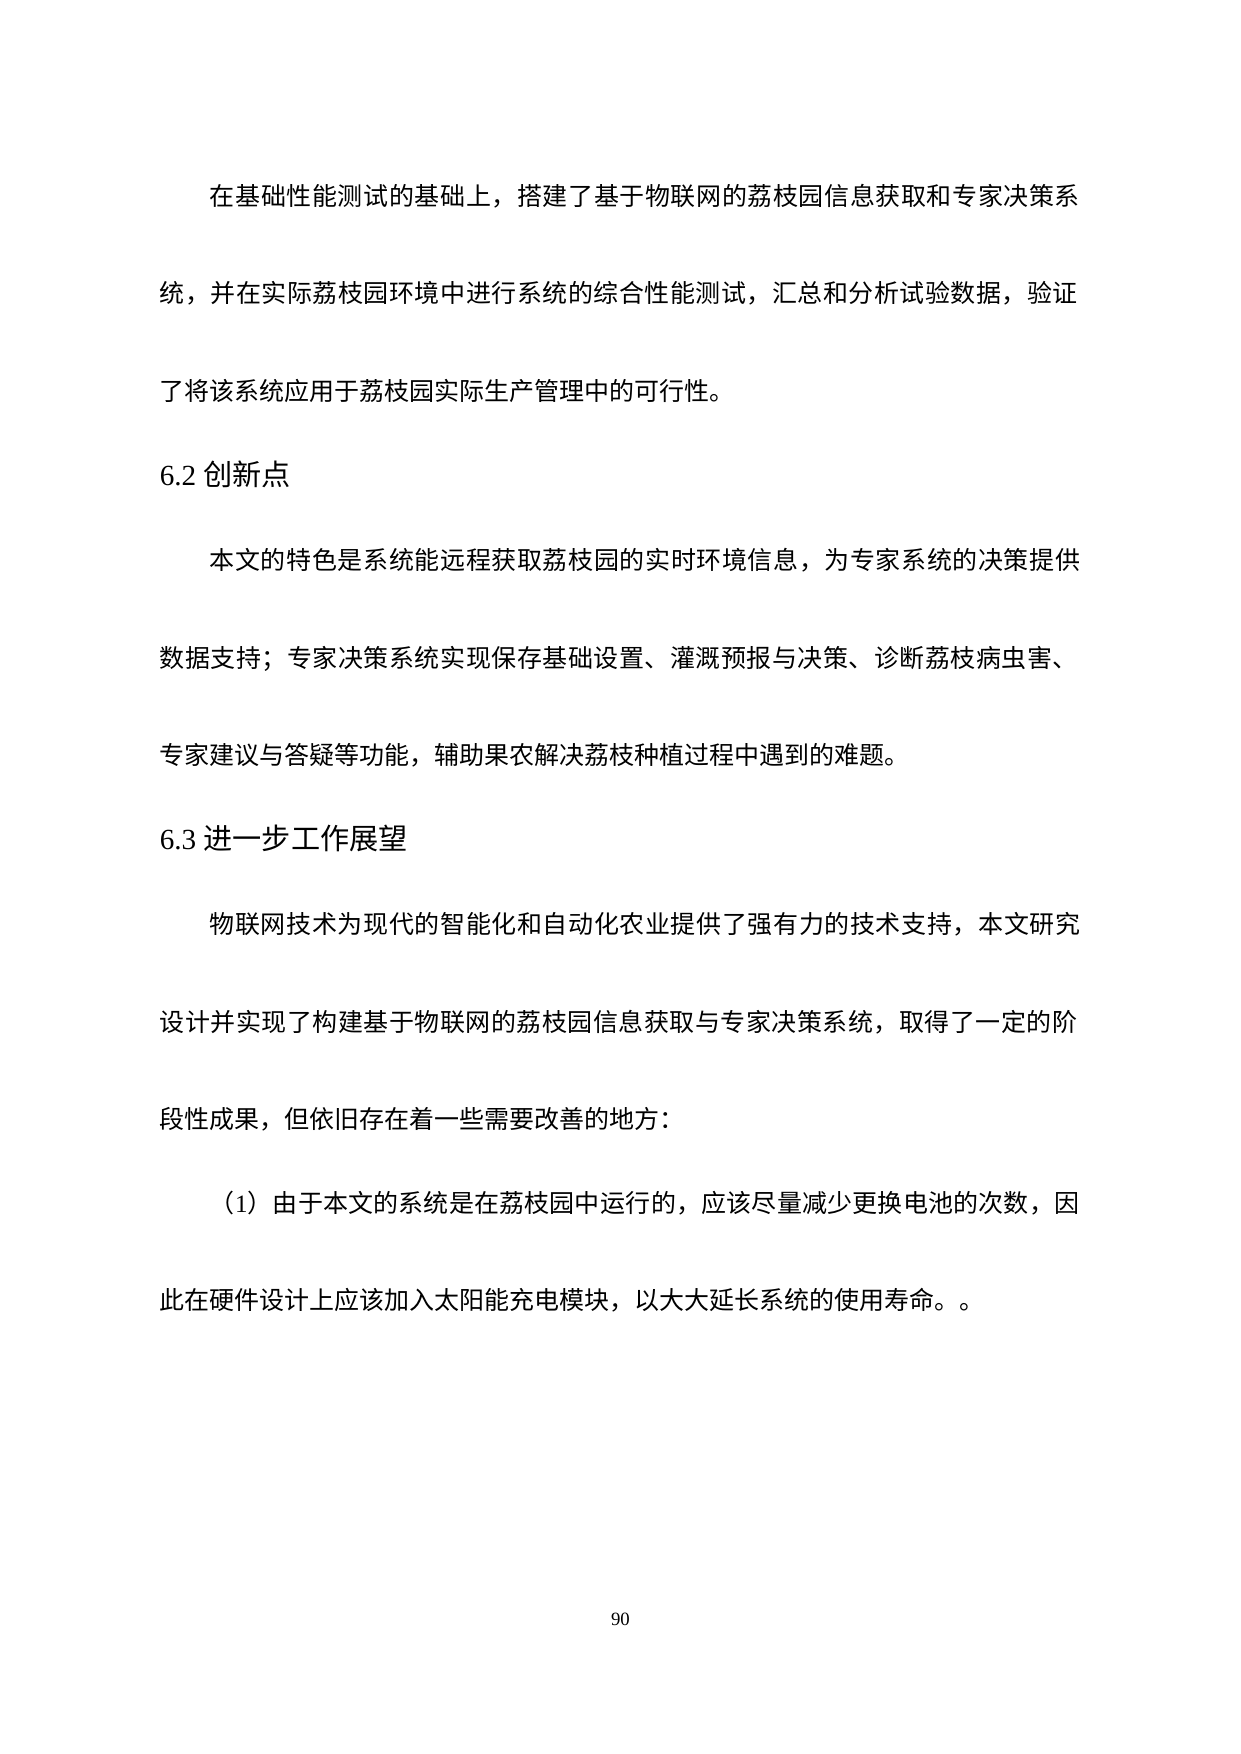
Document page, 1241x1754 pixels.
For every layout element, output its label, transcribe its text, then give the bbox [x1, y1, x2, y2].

subtitle 6.3 进一步工作展望 [159, 804, 1081, 869]
text 物联网技术为现代的智能化和自动化农业提供了强有力的技术支持，本文研究设计并实现了构建基于物联网的荔枝园信息获取与专家决策系统，取得了一定的阶段性成果，但依旧存在着一些需要改善的地方： [159, 891, 1081, 1151]
text （1）由于本文的系统是在荔枝园中运行的，应该尽量减少更换电池的次数，因此在硬件设计上应该加入太阳能充电模块，以大大延长系统的使用寿命。。 [159, 1169, 1081, 1331]
text 在基础性能测试的基础上，搭建了基于物联网的荔枝园信息获取和专家决策系统，并在实际荔枝园环境中进行系统的综合性能测试，汇总和分析试验数据，验证了将该系统应用于荔枝园实际生产管理中的可行性。 [159, 162, 1081, 422]
subtitle 6.2 创新点 [159, 440, 1081, 505]
text 本文的特色是系统能远程获取荔枝园的实时环境信息，为专家系统的决策提供数据支持；专家决策系统实现保存基础设置、灌溉预报与决策、诊断荔枝病虫害、专家建议与答疑等功能，辅助果农解决荔枝种植过程中遇到的难题。 [159, 526, 1081, 786]
